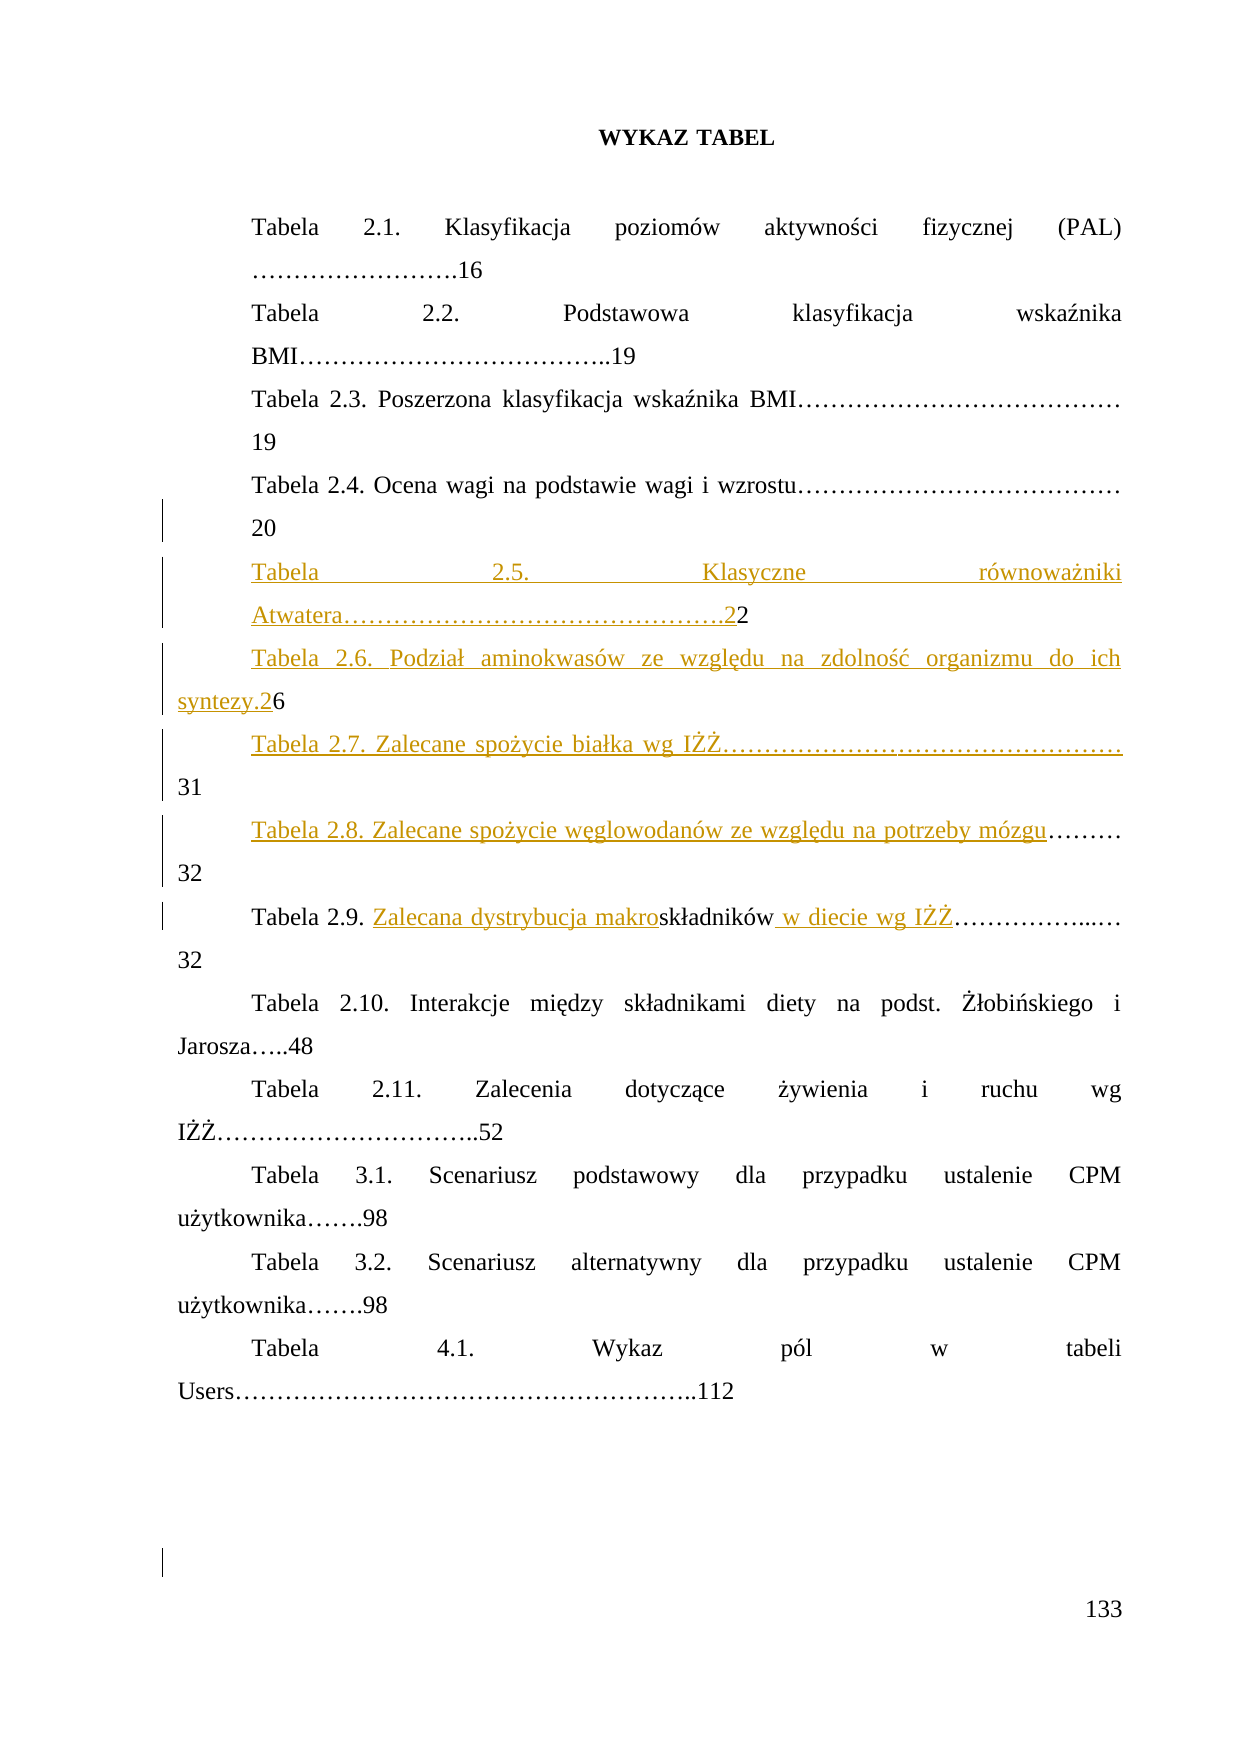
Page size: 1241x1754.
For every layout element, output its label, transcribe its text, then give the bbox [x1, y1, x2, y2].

text Tabela 4.1. Wykaz pól w tabeli Users………………………………………………..112 [177, 1333, 1122, 1405]
text Tabela 3.2. Scenariusz alternatywny dla przypadku ustalenie CPM użytkownika…….98 [177, 1247, 1122, 1318]
text Tabela 2.9. składników……………...…32 [177, 902, 1122, 973]
text 2 [251, 557, 1122, 582]
text Tabela 2.11. Zalecenia dotyczące żywienia i ruchu wg IŻŻ…………………………..52 [177, 1074, 1122, 1146]
text Tabela 2.1. Klasyfikacja poziomów aktywności fizycznej (PAL)…………………….16 [251, 212, 1122, 283]
text ………32 [177, 815, 1122, 887]
subtitle wykaz tabel [177, 118, 1122, 152]
text Tabela 3.1. Scenariusz podstawowy dla przypadku ustalenie CPM użytkownika…….98 [177, 1160, 1122, 1232]
text 2 [251, 583, 1122, 628]
text Tabela 2.2. Podstawowa klasyfikacja wskaźnika BMI………………………………..19 [251, 298, 1122, 370]
text Tabela 2.10. Interakcje między składnikami diety na podst. Żłobińskiego i Jarosza…..48 [177, 988, 1122, 1060]
text Tabela 2.4. Ocena wagi na podstawie wagi i wzrostu…………………………………20 [251, 470, 1122, 542]
text 6 [177, 643, 1122, 715]
text 31 [177, 729, 1122, 801]
text Tabela 2.3. Poszerzona klasyfikacja wskaźnika BMI…………………………………19 [251, 384, 1122, 456]
